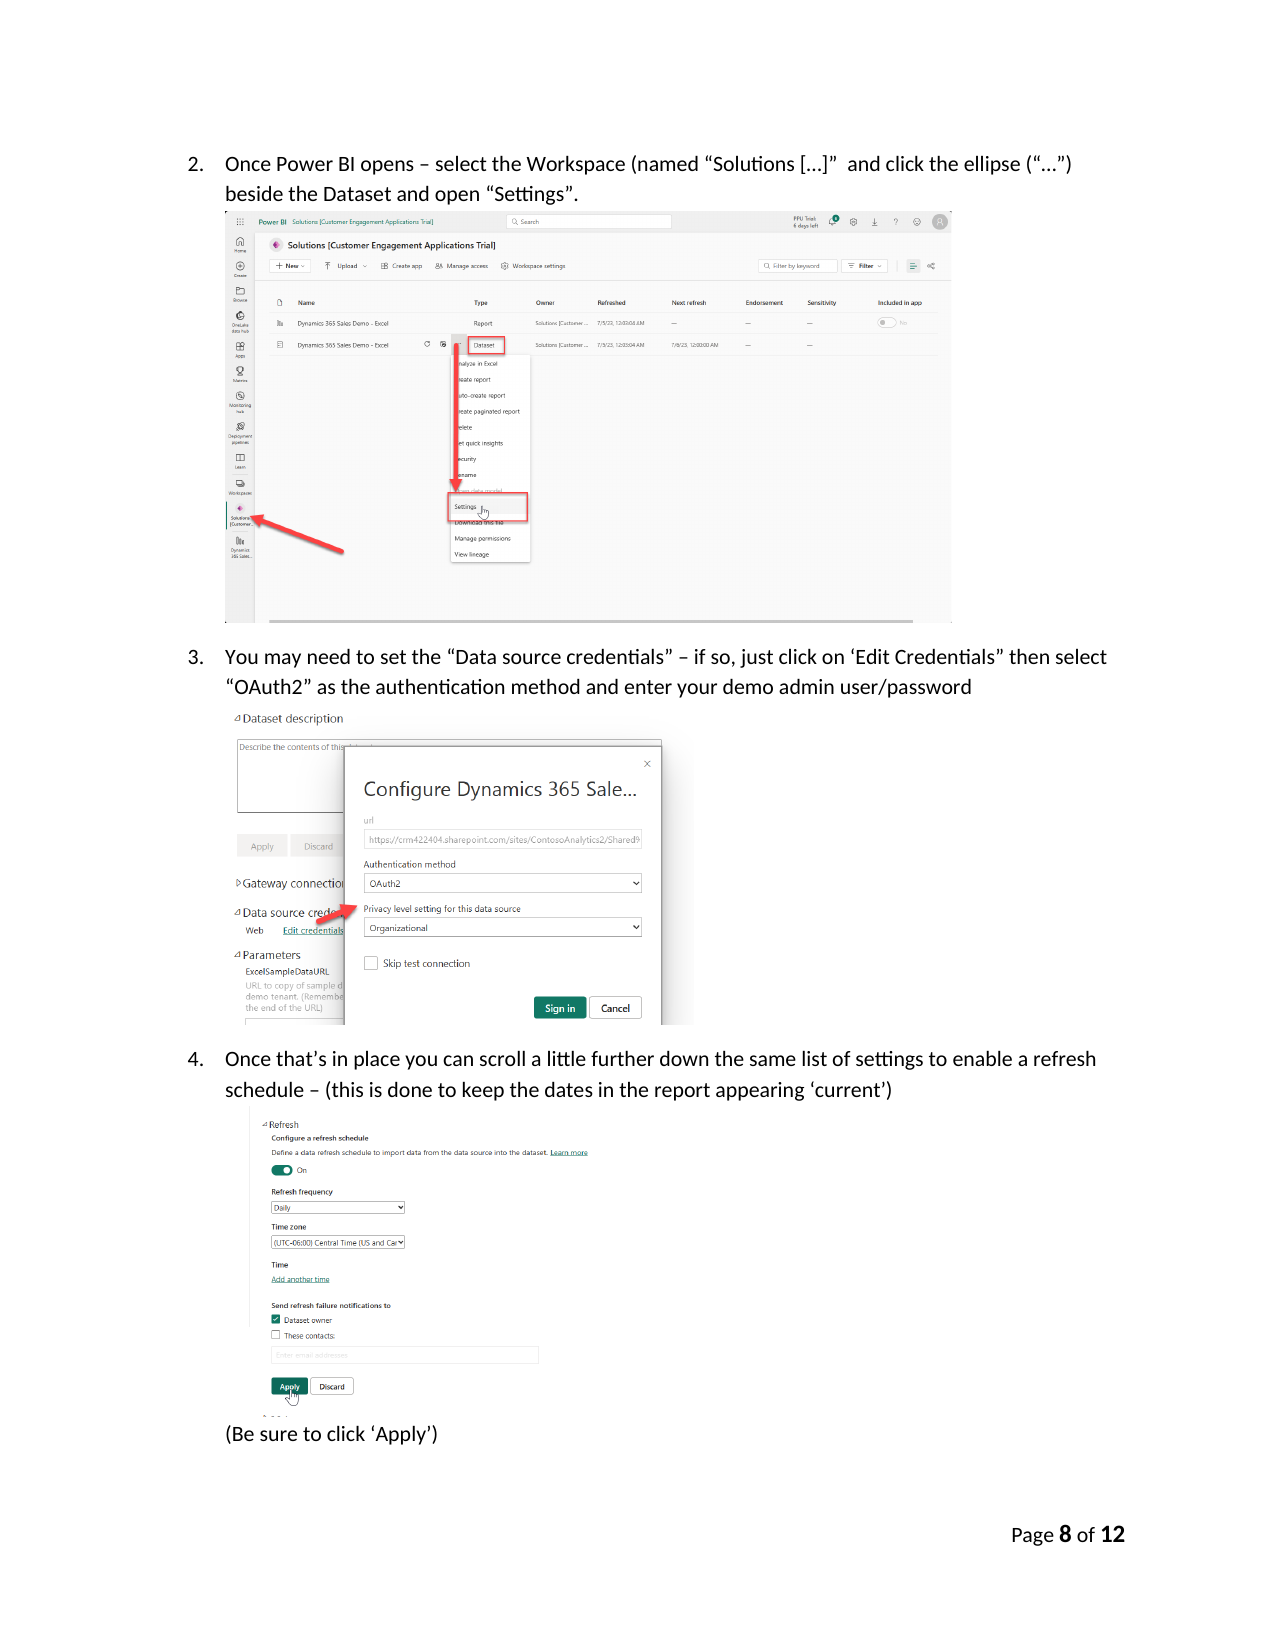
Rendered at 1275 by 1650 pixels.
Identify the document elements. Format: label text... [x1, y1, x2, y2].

picture [225, 704, 694, 1025]
picture [225, 1106, 742, 1417]
picture [225, 211, 952, 623]
